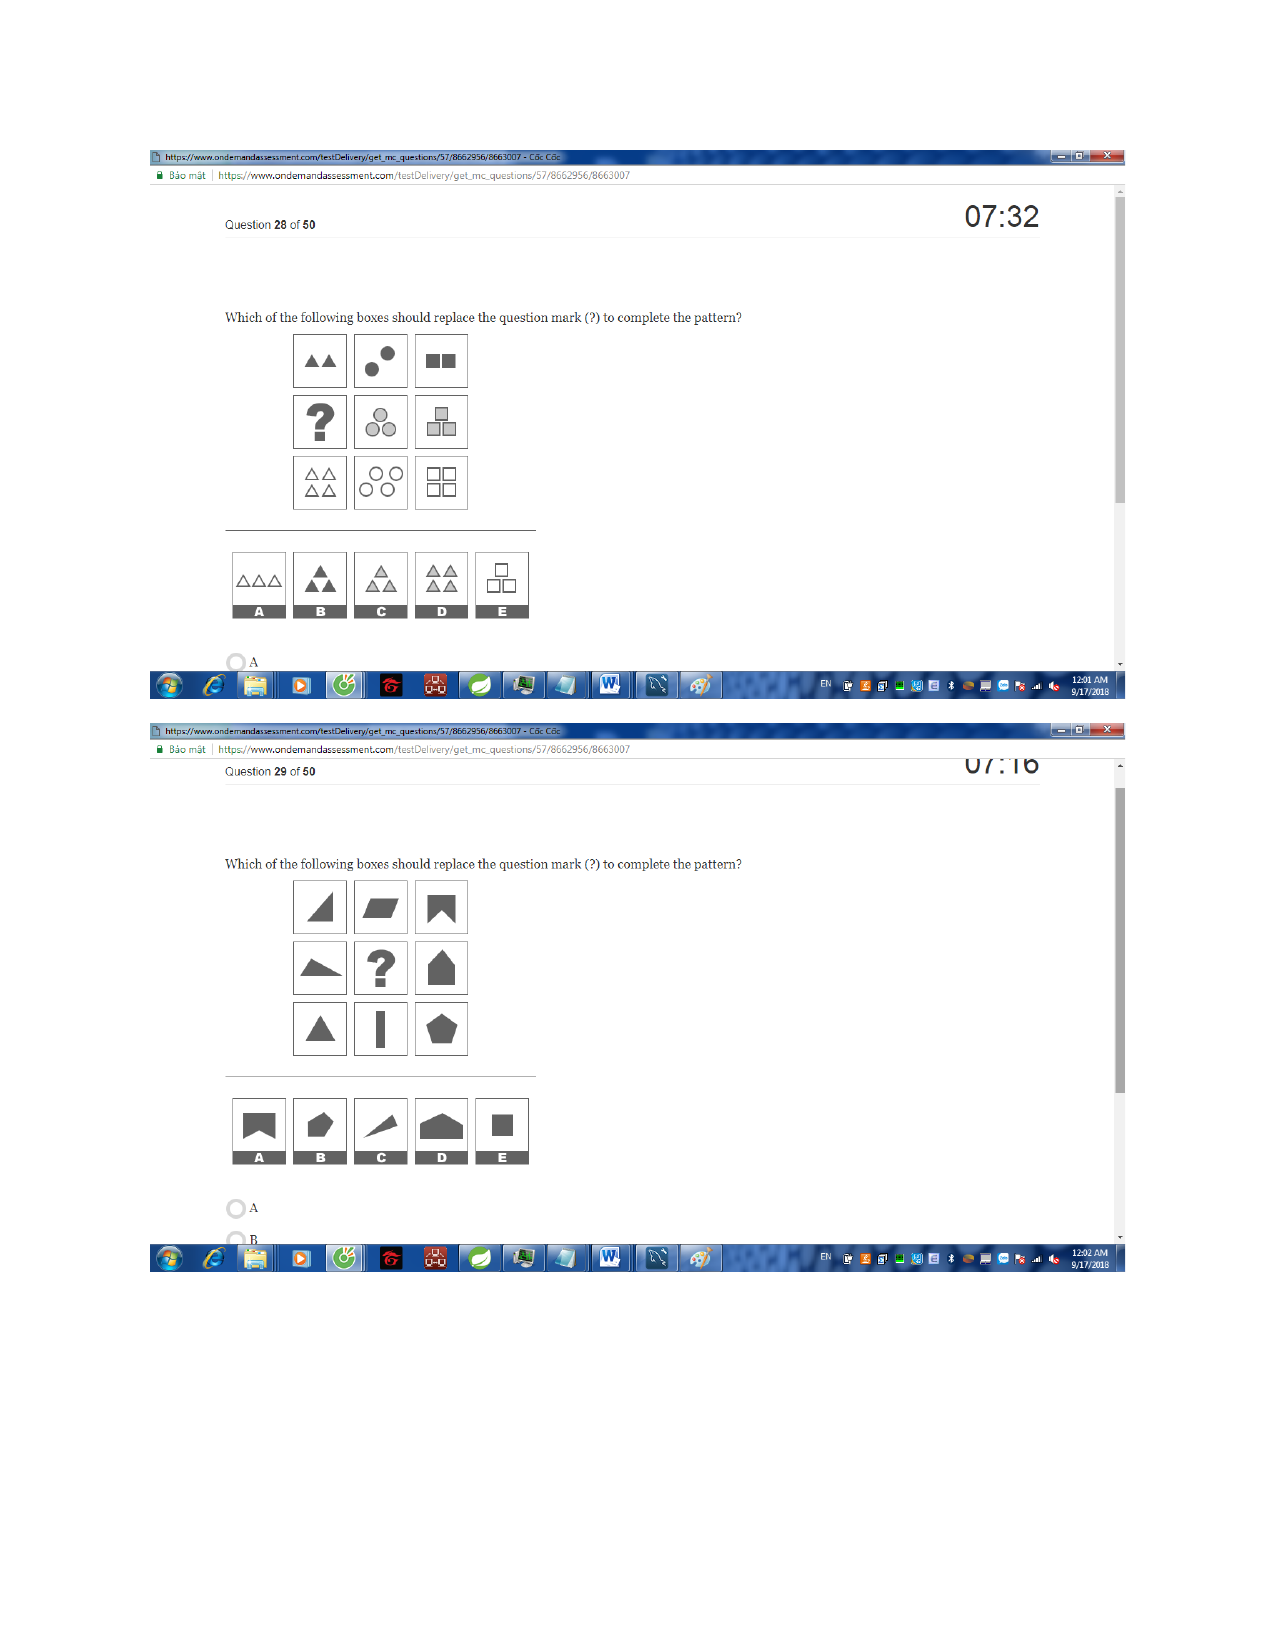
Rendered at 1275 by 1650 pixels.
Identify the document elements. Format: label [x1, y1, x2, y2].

picture [150, 150, 1125, 699]
picture [150, 723, 1125, 1272]
